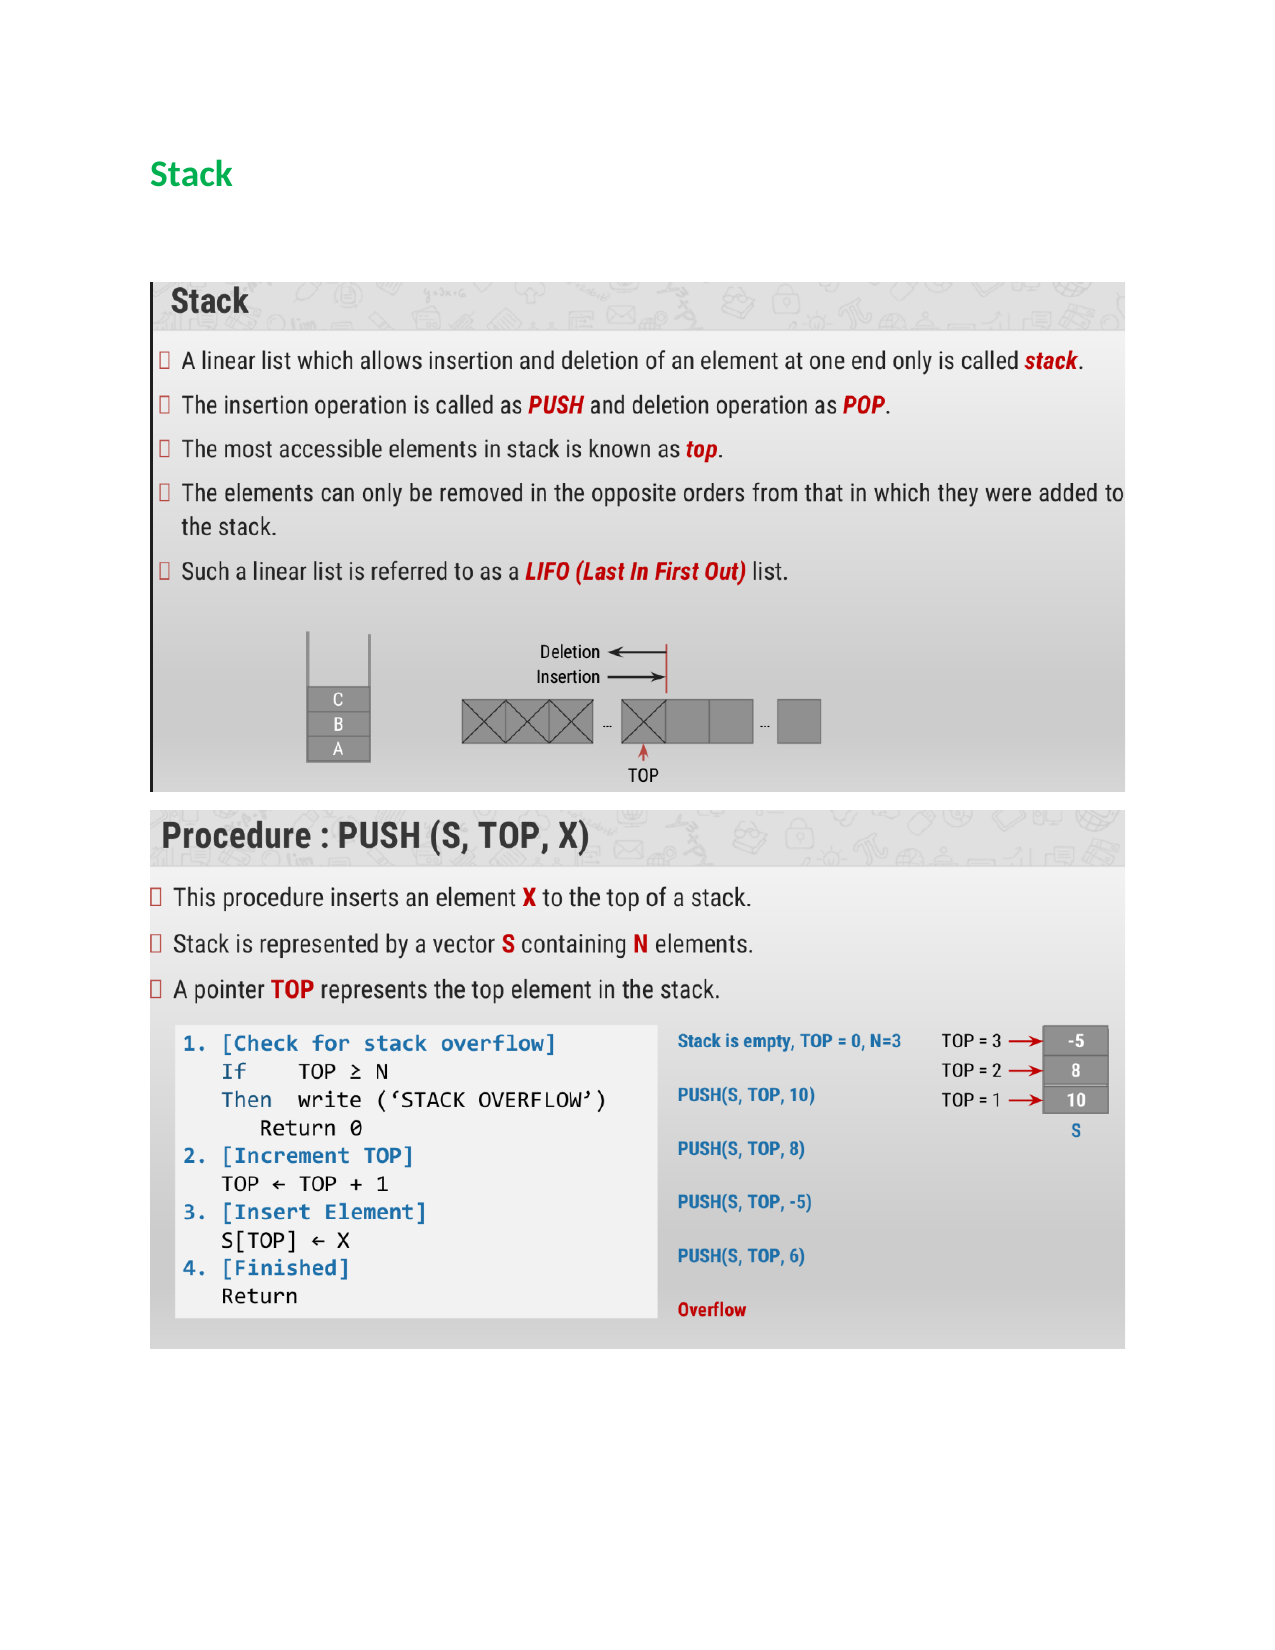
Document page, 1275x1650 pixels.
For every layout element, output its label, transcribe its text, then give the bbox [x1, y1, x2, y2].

text Stack [150, 150, 1125, 196]
picture [150, 282, 1125, 792]
picture [150, 810, 1125, 1349]
